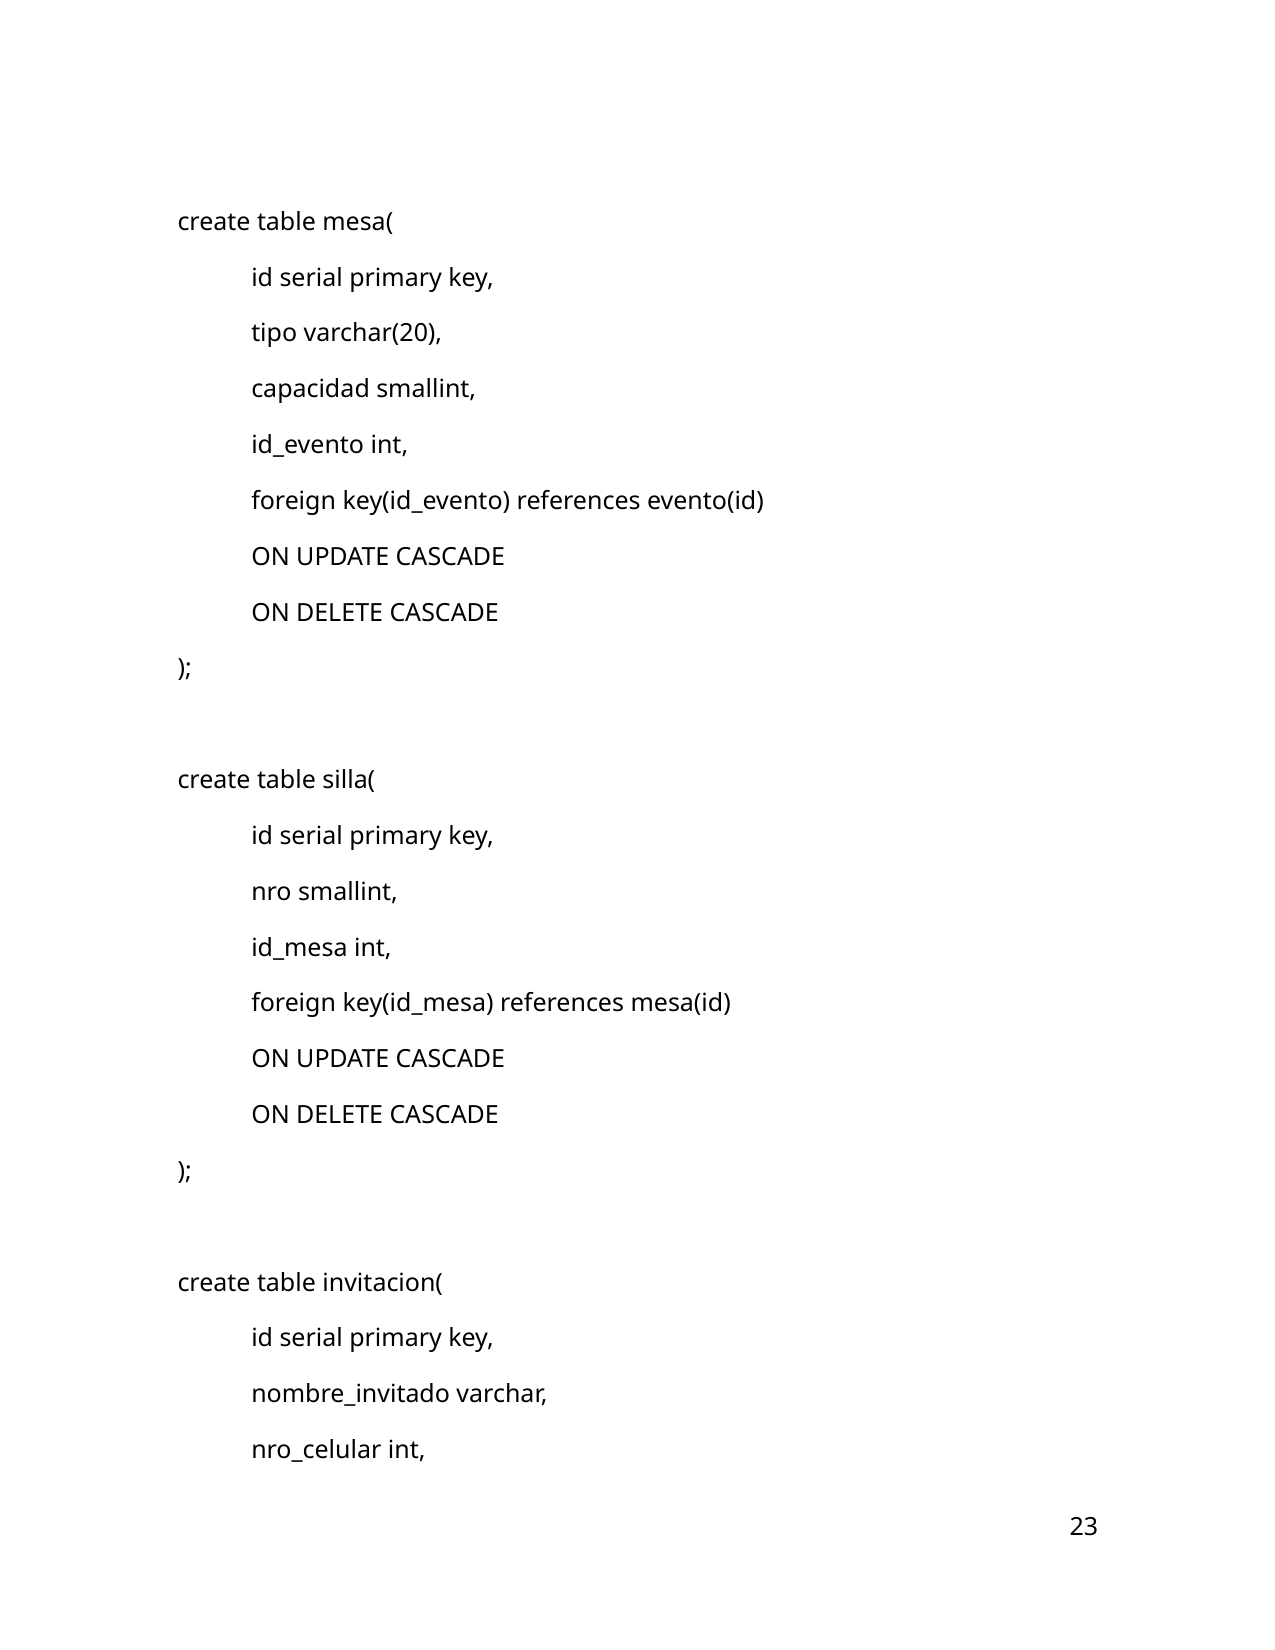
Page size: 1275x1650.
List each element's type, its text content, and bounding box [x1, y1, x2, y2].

text foreign key(id_evento) references evento(id) [177, 483, 1098, 517]
text ); [177, 1153, 1098, 1187]
text ON DELETE CASCADE [177, 1097, 1098, 1131]
text id serial primary key, [177, 1320, 1098, 1354]
text create table invitacion( [177, 1264, 1098, 1298]
text ON UPDATE CASCADE [177, 538, 1098, 572]
text tipo varchar(20), [177, 315, 1098, 349]
text ON DELETE CASCADE [177, 594, 1098, 628]
text id_evento int, [177, 427, 1098, 461]
text create table silla( [177, 762, 1098, 796]
text nro smallint, [177, 873, 1098, 907]
text foreign key(id_mesa) references mesa(id) [177, 985, 1098, 1019]
text ); [177, 650, 1098, 684]
text ON UPDATE CASCADE [177, 1041, 1098, 1075]
text nro_celular int, [177, 1432, 1098, 1466]
text id serial primary key, [177, 259, 1098, 293]
text create table mesa( [177, 203, 1098, 237]
text id serial primary key, [177, 818, 1098, 852]
text nombre_invitado varchar, [177, 1376, 1098, 1410]
text id_mesa int, [177, 929, 1098, 963]
text capacidad smallint, [177, 371, 1098, 405]
